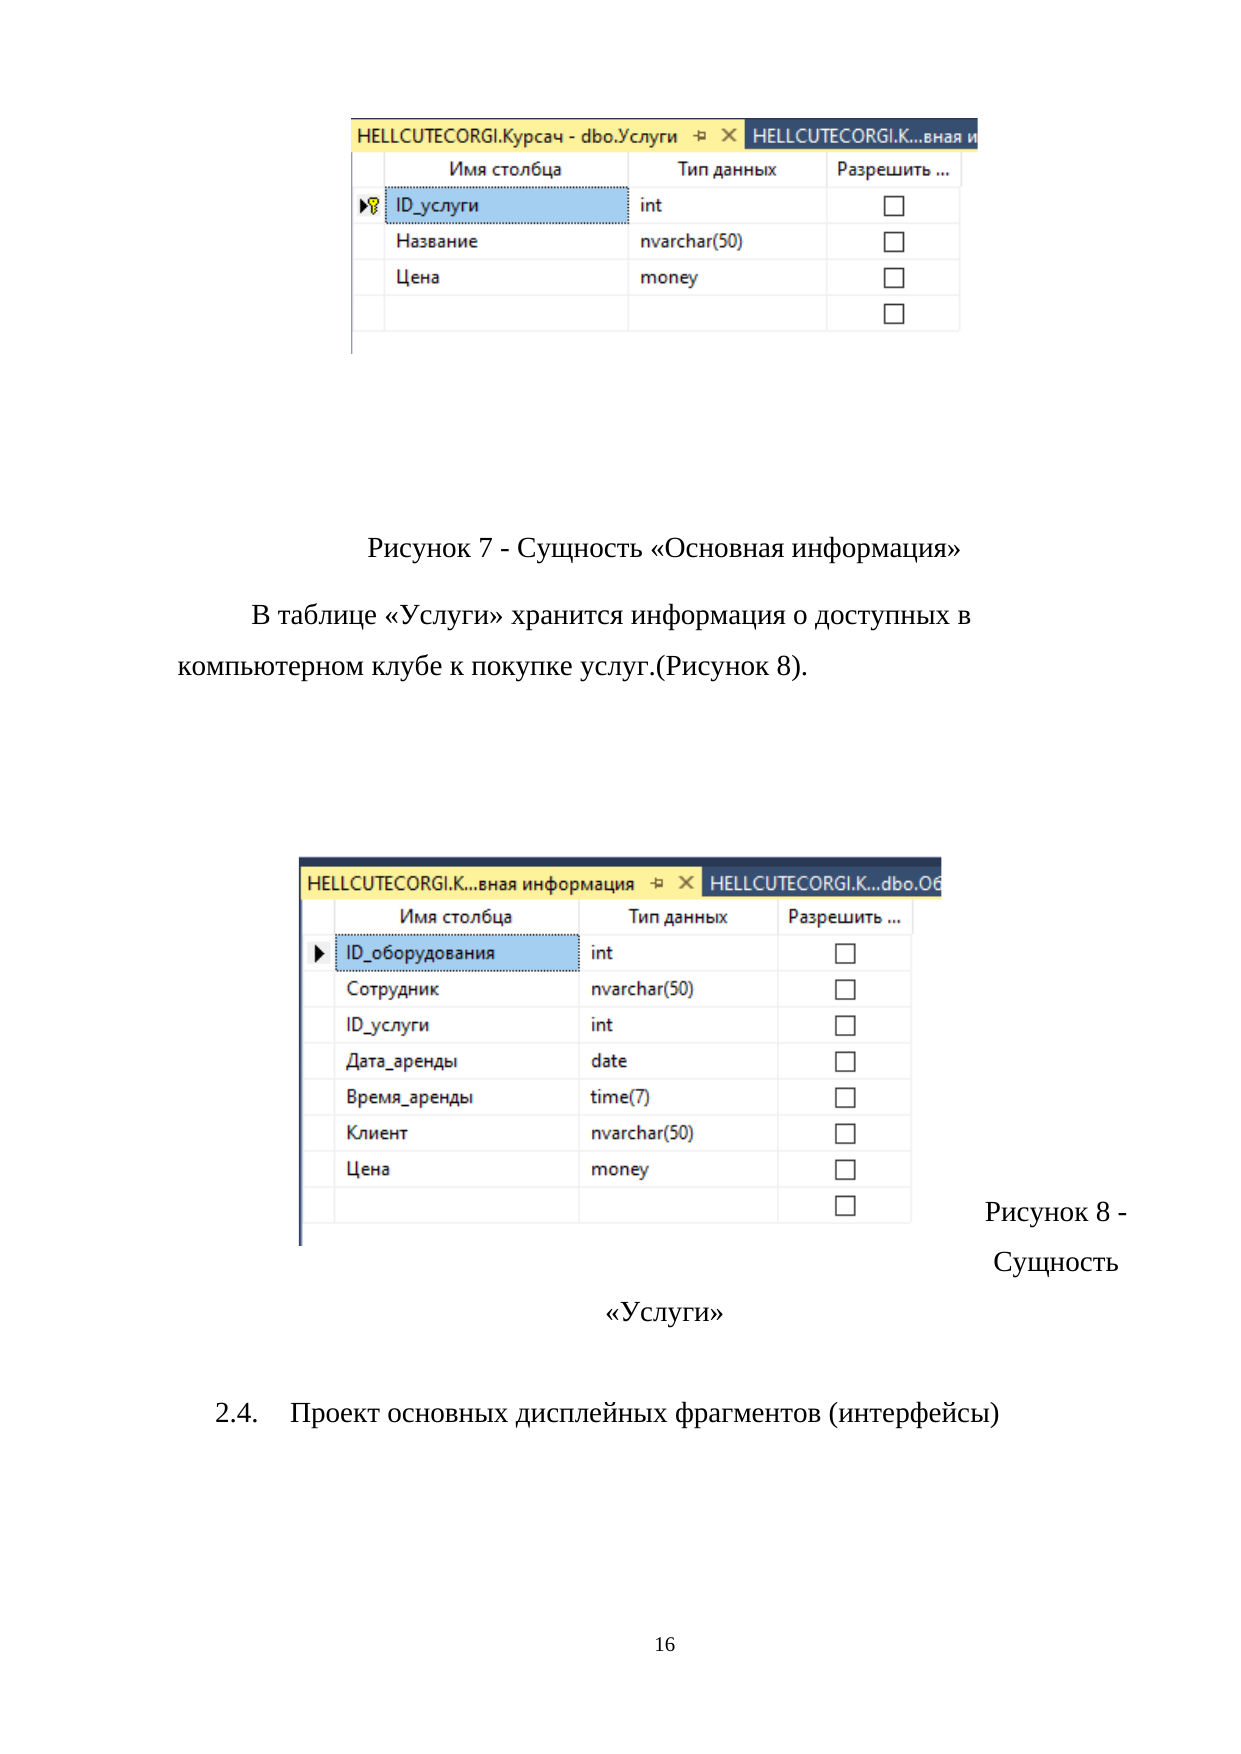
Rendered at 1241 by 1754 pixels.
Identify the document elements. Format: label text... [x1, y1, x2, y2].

picture [298, 856, 942, 1246]
subtitle Проект основных дисплейных фрагментов (интерфейсы) [215, 1395, 1152, 1428]
text В таблице «Услуги» хранится информация о доступных в компьютерном клубе к покупке услуг.(Рисунок 8). [177, 597, 1152, 681]
picture [351, 118, 978, 354]
